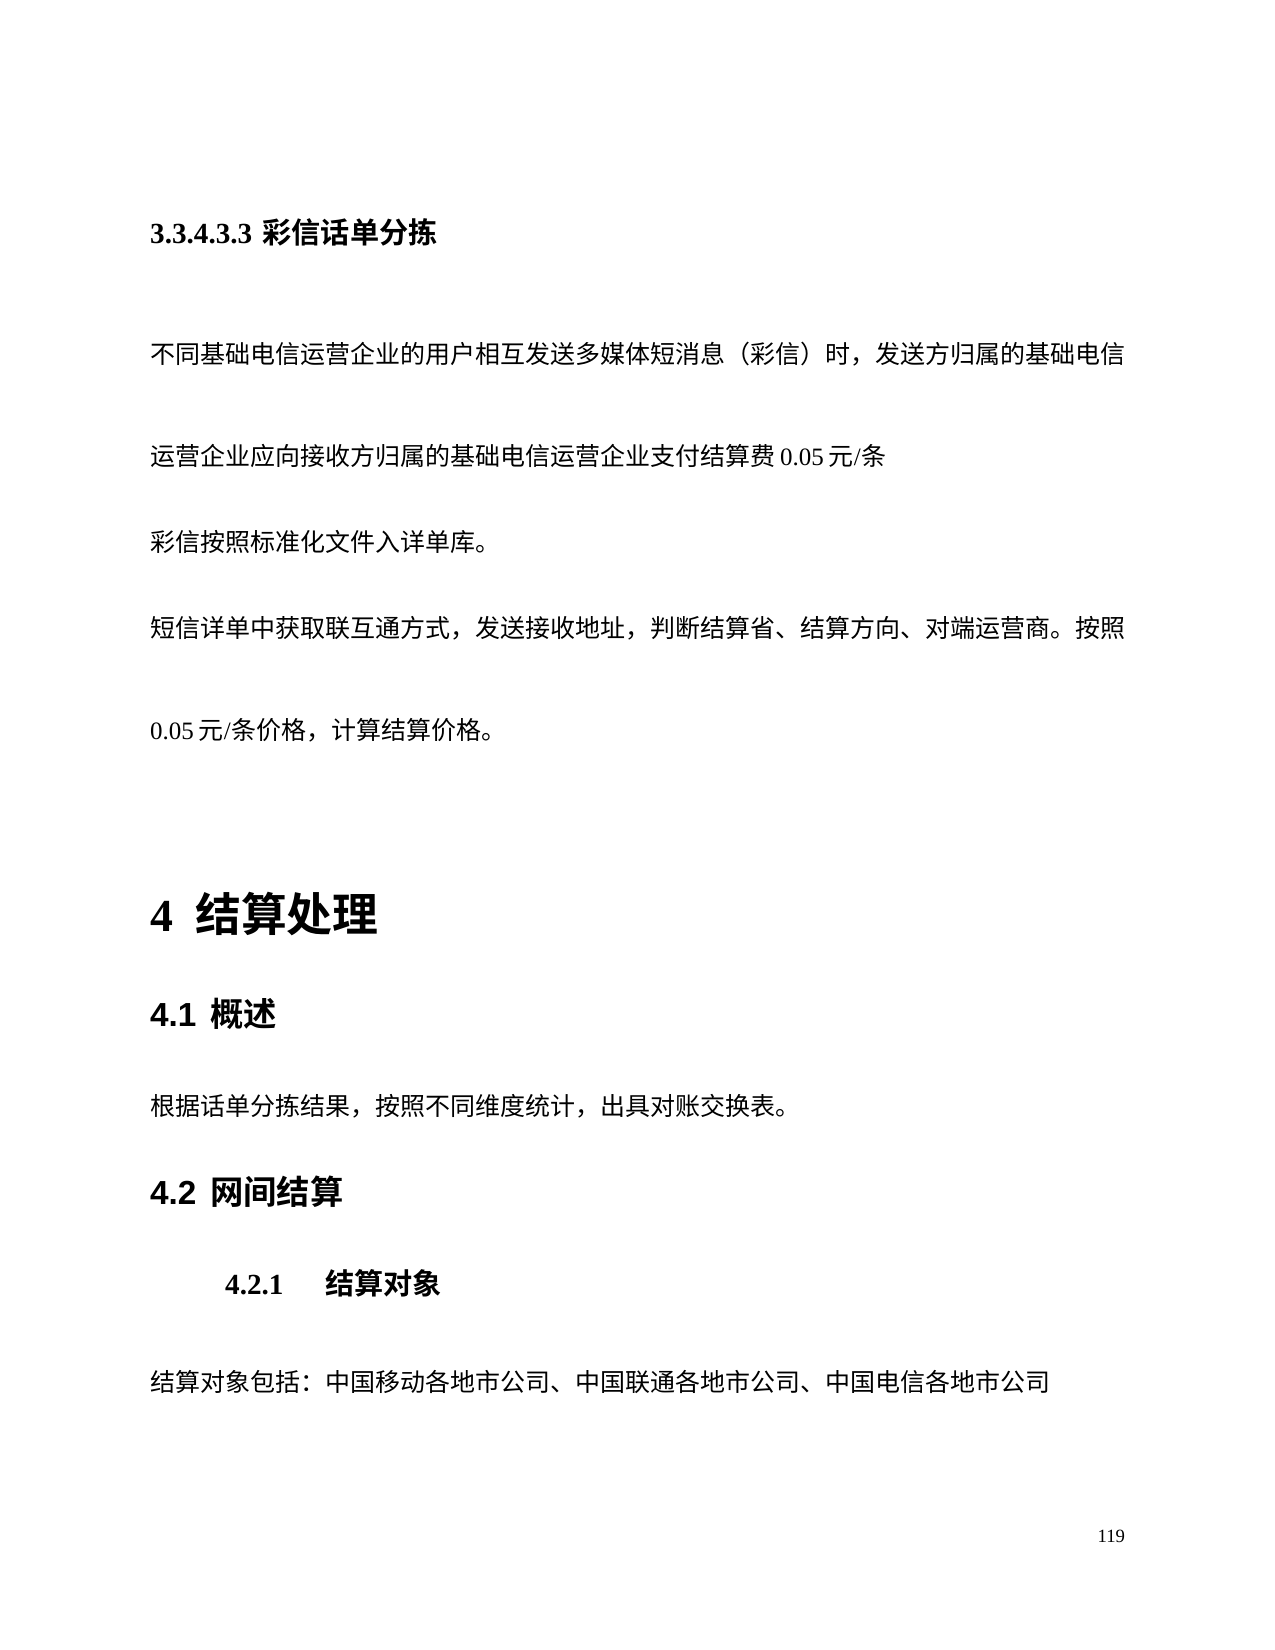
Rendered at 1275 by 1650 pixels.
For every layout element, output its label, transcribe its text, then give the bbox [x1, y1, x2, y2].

text 结算对象包括：中国移动各地市公司、中国联通各地市公司、中国电信各地市公司 [150, 1347, 1125, 1415]
subtitle 概述 [150, 978, 1125, 1046]
text 不同基础电信运营企业的用户相互发送多媒体短消息（彩信）时，发送方归属的基础电信运营企业应向接收方归属的基础电信运营企业支付结算费0.05元/条 [150, 318, 1125, 488]
text 彩信按照标准化文件入详单库。 [150, 506, 1125, 574]
subtitle 网间结算 [150, 1156, 1125, 1224]
subtitle 结算处理 [150, 877, 1125, 945]
subtitle 彩信话单分拣 [150, 197, 1125, 265]
text 根据话单分拣结果，按照不同维度统计，出具对账交换表。 [150, 1070, 1125, 1138]
text 短信详单中获取联互通方式，发送接收地址，判断结算省、结算方向、对端运营商。按照0.05元/条价格，计算结算价格。 [150, 592, 1125, 762]
subtitle 结算对象 [225, 1248, 1125, 1316]
